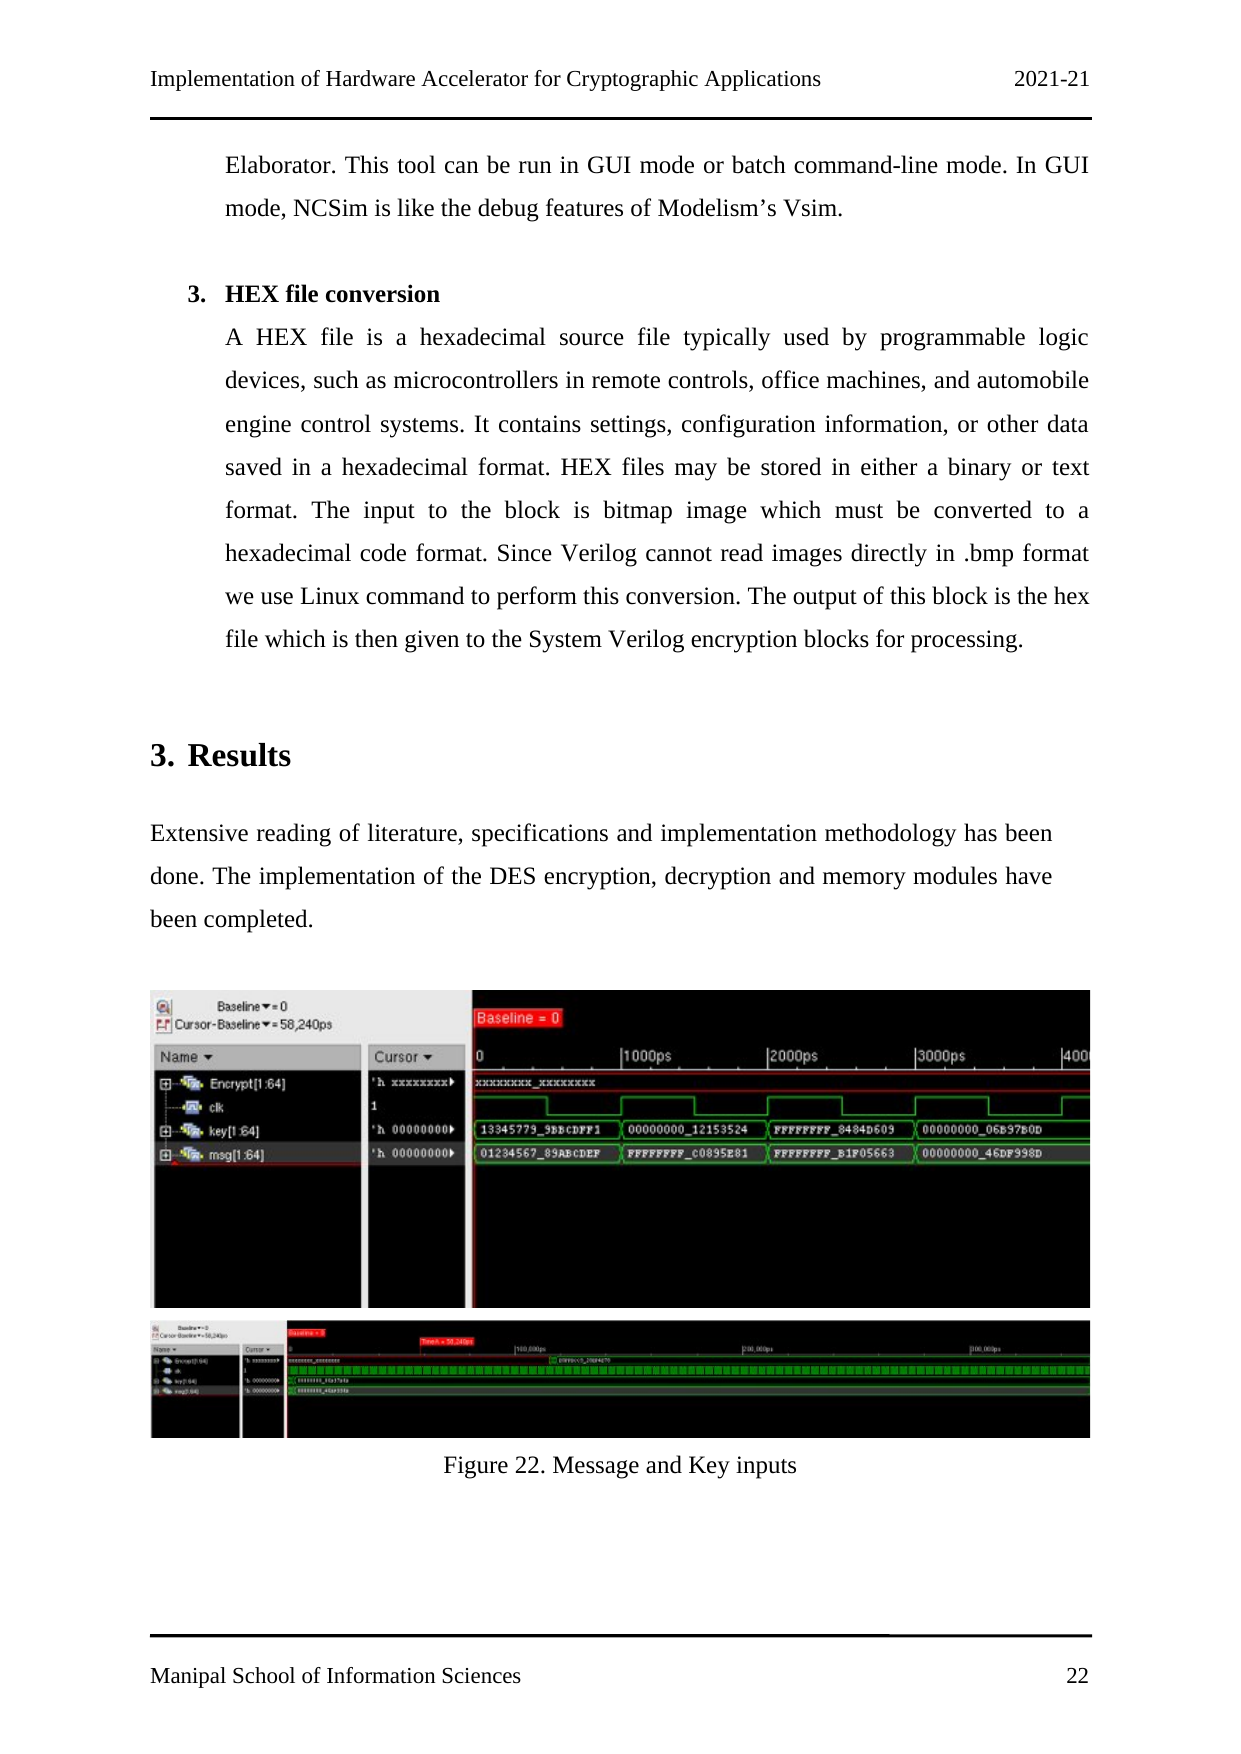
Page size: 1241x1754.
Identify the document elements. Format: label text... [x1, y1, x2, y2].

text Figure 22. Message and Key inputs [150, 1451, 1090, 1479]
picture [150, 1320, 1091, 1438]
list A HEX file is a hexadecimal source file typically used by programmable logic devices, such as microcontrollers in remote controls, office machines, and automobile engine control systems. It contains settings, configuration information, or other data saved in a hexadecimal format. HEX files may be stored in either a binary or text format. The input to the block is bitmap image which must be converted to a hexadecimal code format. Since Verilog cannot read images directly in .bmp format we use Linux command to perform this conversion. The output of this block is the hex file which is then given to the System Verilog encryption blocks for processing. [225, 322, 1090, 653]
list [225, 150, 1090, 222]
list HEX file conversion [187, 279, 1090, 308]
picture [150, 990, 1091, 1308]
text Extensive reading of literature, specifications and implementation methodology has been done. The implementation of the DES encryption, decryption and memory modules have been completed. [150, 818, 1053, 933]
subtitle Results [150, 736, 1090, 774]
